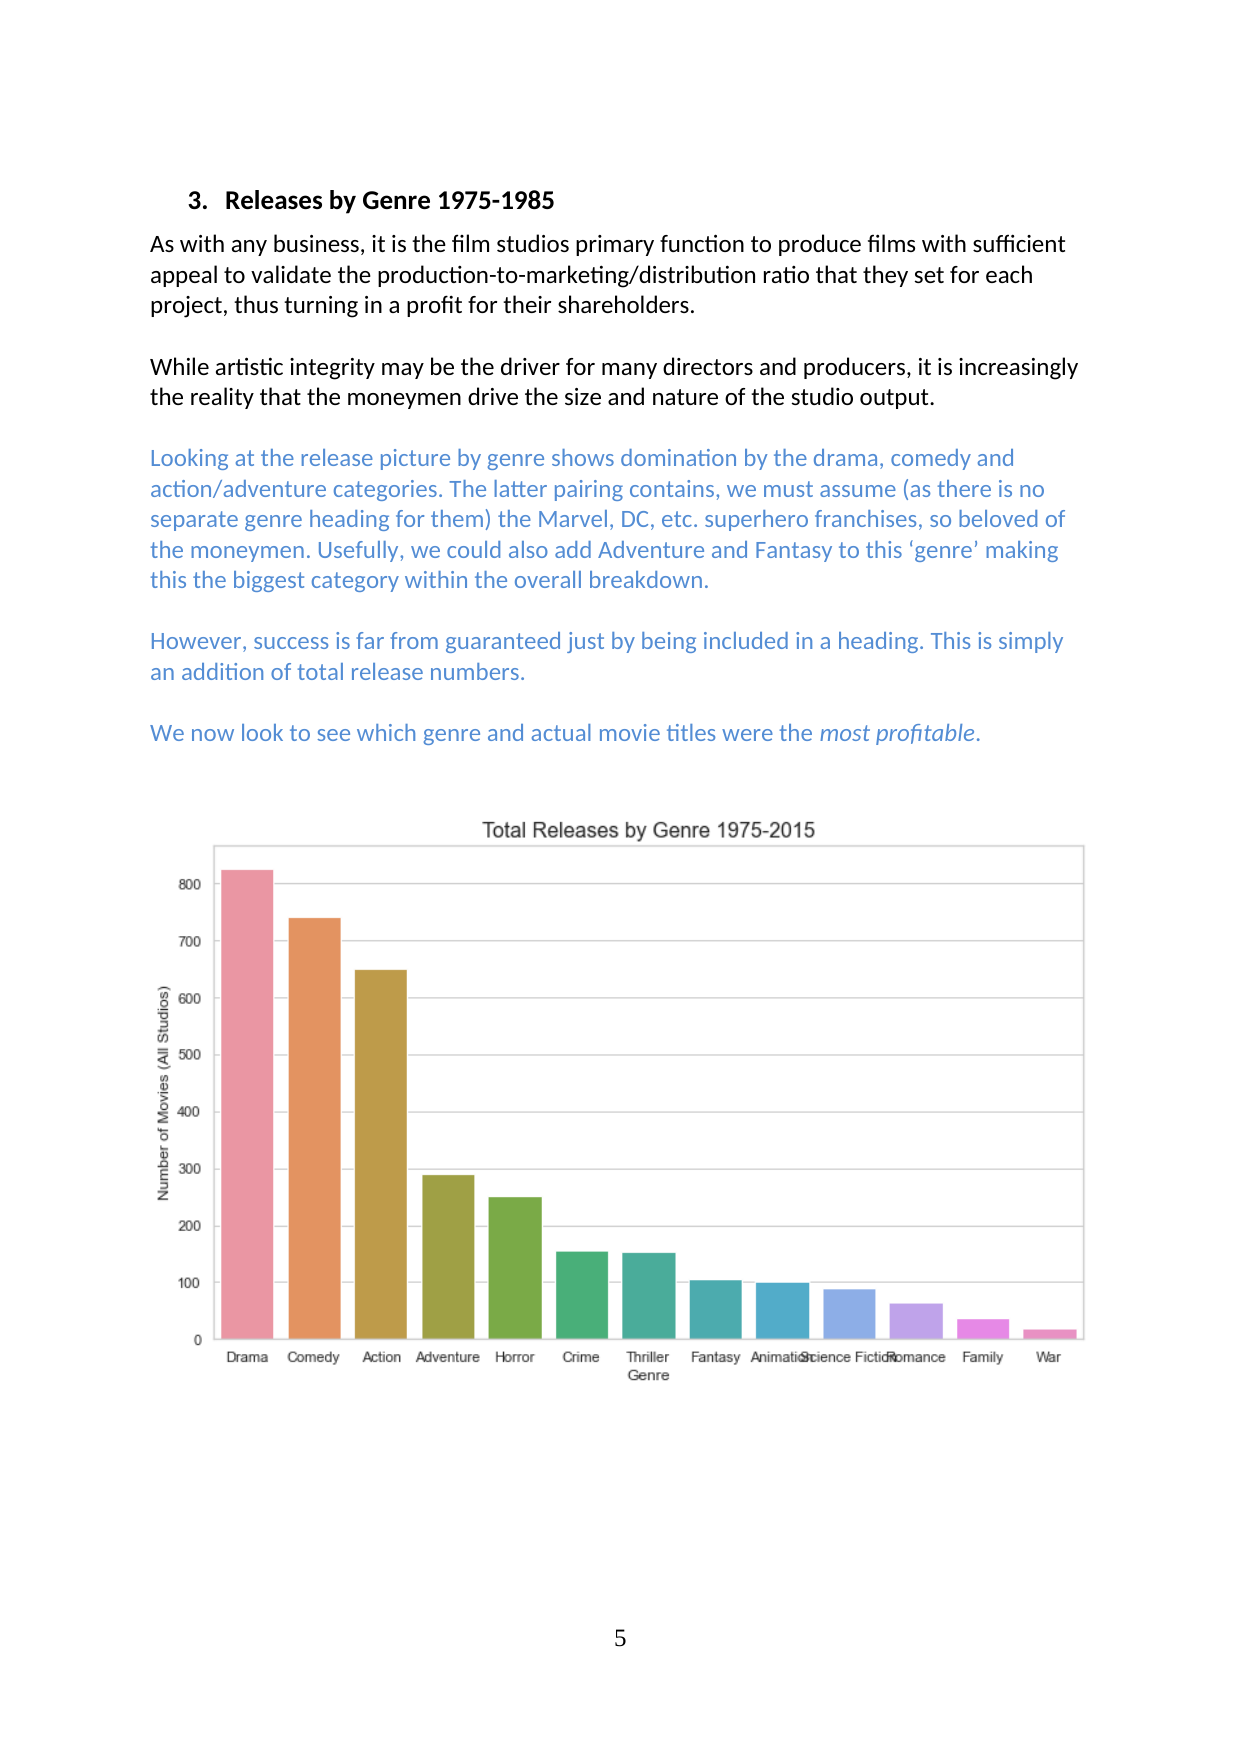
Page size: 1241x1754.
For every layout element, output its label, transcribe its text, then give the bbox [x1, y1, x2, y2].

text As with any business, it is the film studios primary function to produce films with sufficient appeal to validate the production-to-marketing/distribution ratio that they set for each project, thus turning in a profit for their shareholders. [150, 228, 1090, 320]
text While artistic integrity may be the driver for many directors and producers, it is increasingly the reality that the moneymen drive the size and nature of the studio output. [150, 351, 1090, 412]
picture [150, 813, 1091, 1392]
list Releases by Genre 1975-1985 [187, 183, 1090, 216]
text We now look to see which genre and actual movie titles were the most profitable. [150, 717, 1090, 747]
text However, success is far from guaranteed just by being included in a heading. This is simply an addition of total release numbers. [150, 625, 1090, 686]
text Looking at the release picture by genre shows domination by the drama, comedy and action/adventure categories. The latter pairing contains, we must assume (as there is no separate genre heading for them) the Marvel, DC, etc. superhero franchises, so beloved of the moneymen. Usefully, we could also add Adventure and Fantasy to this ‘genre’ making this the biggest category within the overall breakdown. [150, 442, 1090, 595]
